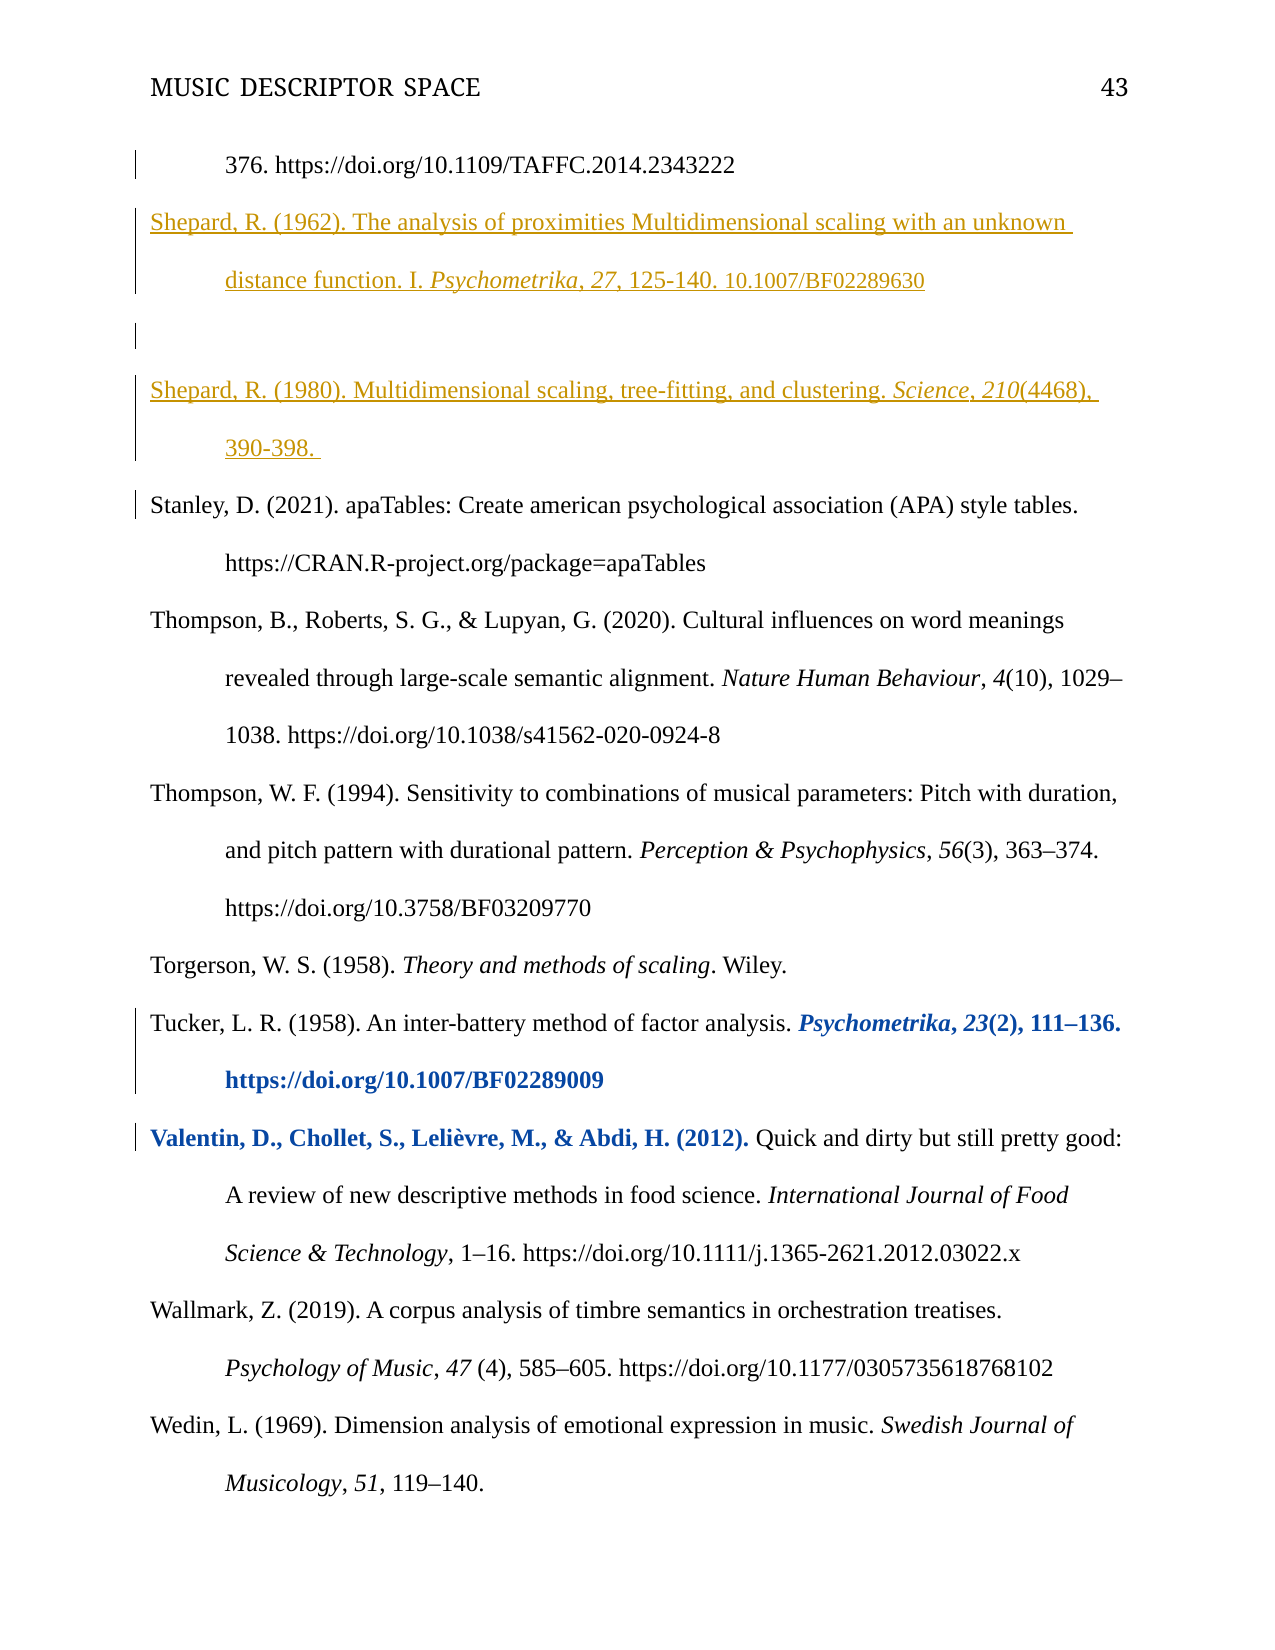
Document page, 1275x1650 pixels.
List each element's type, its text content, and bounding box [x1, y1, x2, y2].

text Thompson, B., Roberts, S. G., & Lupyan, G. (2020). Cultural influences on word meanings revealed through large-scale semantic alignment. Nature Human Behaviour, 4(10), 1029–1038. https://doi.org/10.1038/s41562-020-0924-8 [150, 605, 1125, 749]
text Wedin, L. (1969). Dimension analysis of emotional expression in music. Swedish Journal of Musicology, 51, 119–140. [150, 1410, 1125, 1496]
text Torgerson, W. S. (1958). Theory and methods of scaling. Wiley. [150, 950, 1125, 979]
text Valentin, D., Chollet, S., Lelièvre, M., & Abdi, H. (2012). Quick and dirty but still pretty good: A review of new descriptive methods in food science. International Journal of Food Science & Technology, 1–16. https://doi.org/10.1111/j.1365-2621.2012.03022.x [150, 1123, 1125, 1266]
text Stanley, D. (2021). apaTables: Create american psychological association (APA) style tables. https://CRAN.R-project.org/package=apaTables [150, 490, 1125, 576]
text Wallmark, Z. (2019). A corpus analysis of timbre semantics in orchestration treatises. Psychology of Music, 47 (4), 585–605. https://doi.org/10.1177/0305735618768102 [150, 1295, 1125, 1381]
text Tucker, L. R. (1958). An inter-battery method of factor analysis. Psychometrika, 23(2), 111–136. https://doi.org/10.1007/BF02289009 [150, 1008, 1125, 1094]
text Thompson, W. F. (1994). Sensitivity to combinations of musical parameters: Pitch with duration, and pitch pattern with durational pattern. Perception & Psychophysics, 56(3), 363–374. https://doi.org/10.3758/BF03209770 [150, 778, 1125, 921]
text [150, 150, 1125, 179]
